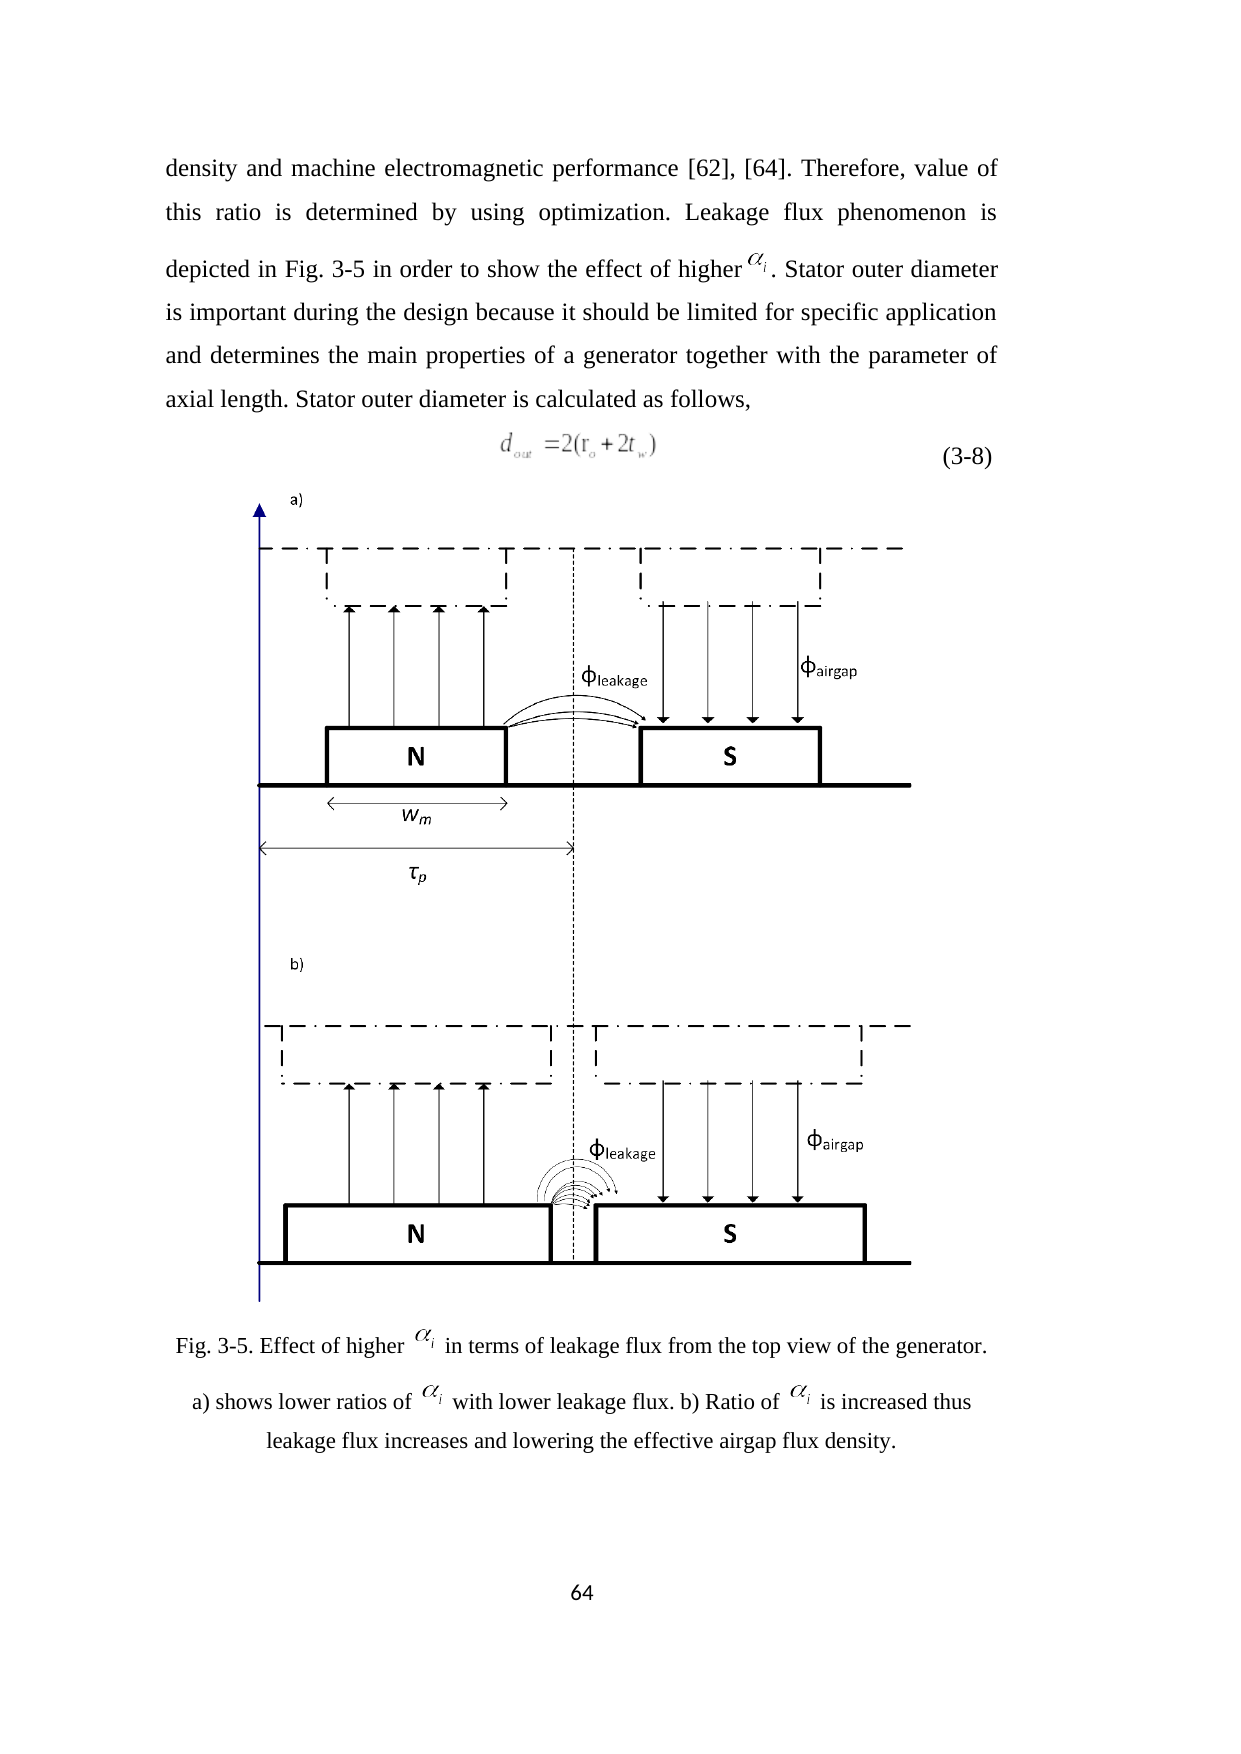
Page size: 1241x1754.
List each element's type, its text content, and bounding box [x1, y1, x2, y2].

list Fig. 3-5. Effect of higher in terms of leakage flux from the top view of the generator. a) shows lower ratios of with lower leakage flux. b) Ratio of is increased thus leakage flux increases and lowering the effective airgap flux density. [165, 1316, 998, 1454]
picture [252, 484, 912, 1302]
list (3-8) [165, 427, 998, 470]
